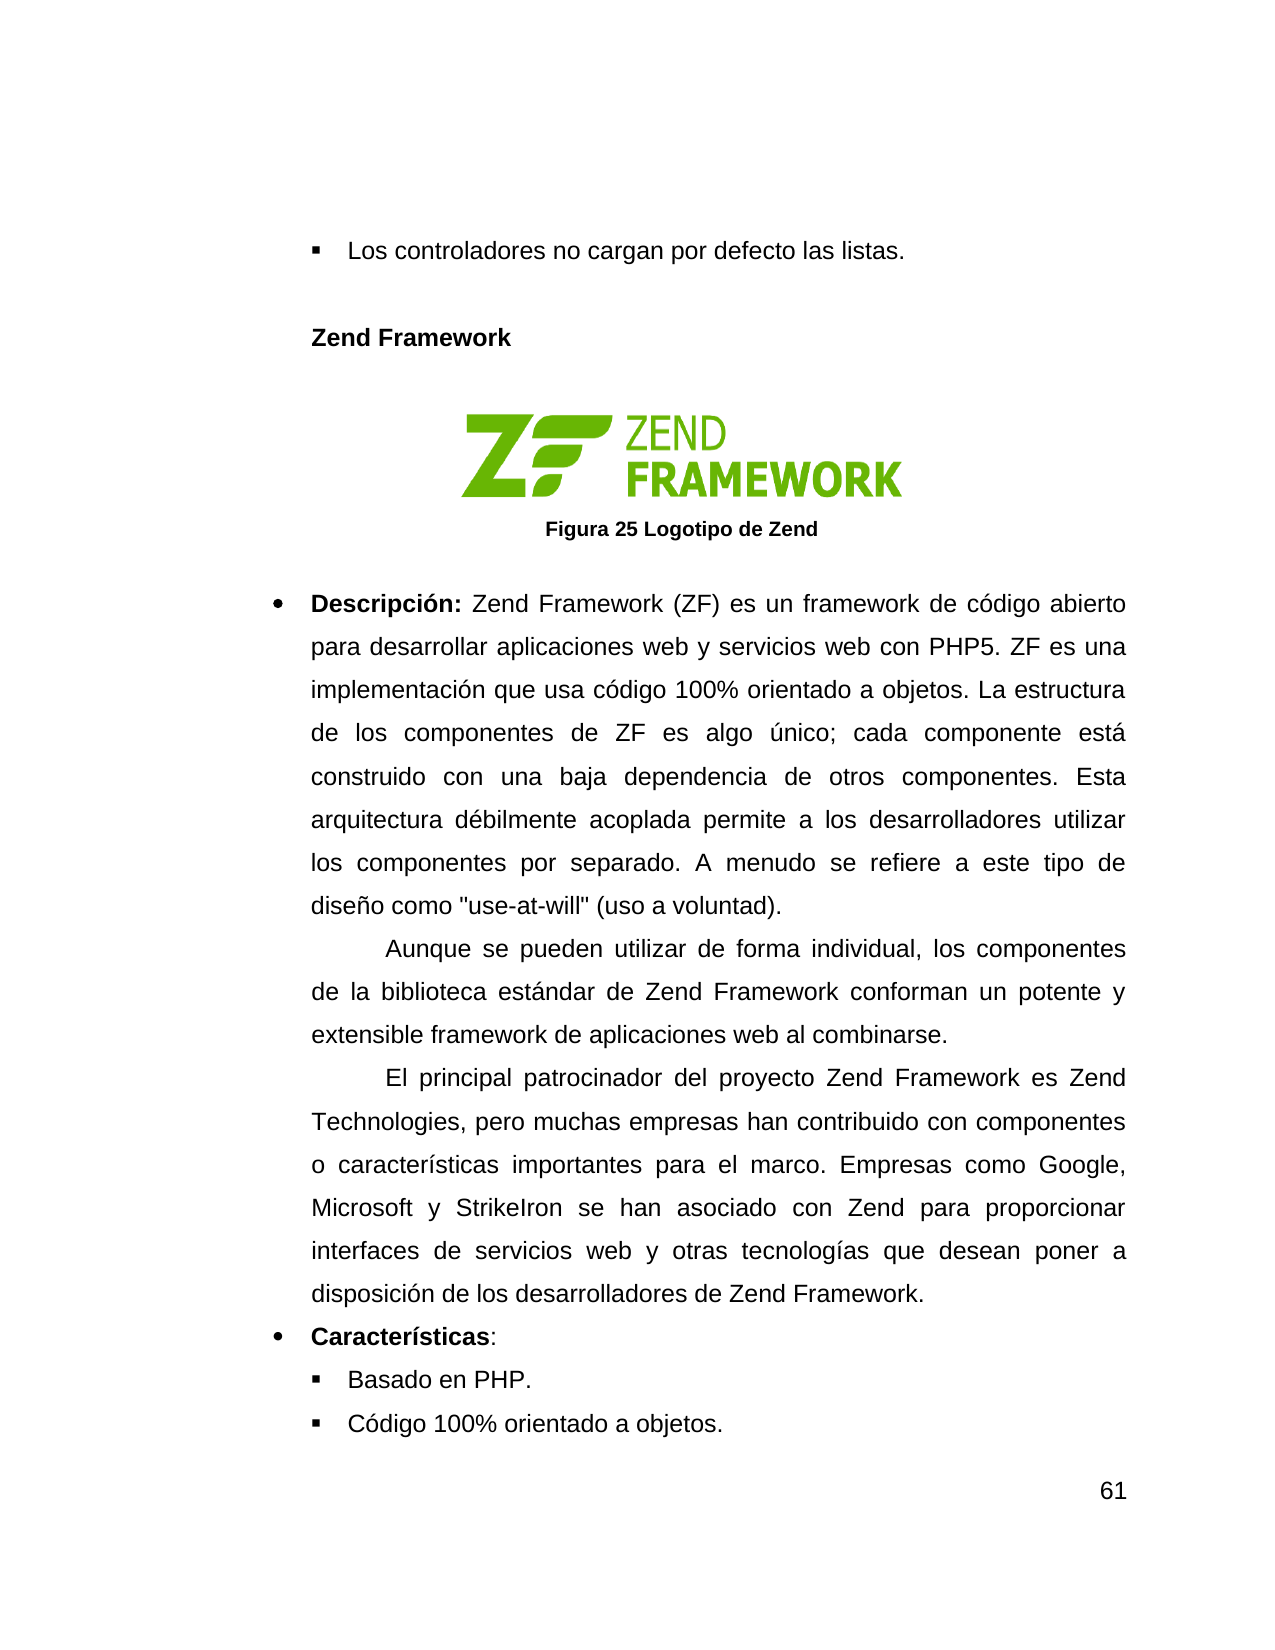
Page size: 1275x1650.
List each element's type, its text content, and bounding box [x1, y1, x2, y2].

list Aunque se pueden utilizar de forma individual, los componentes de la biblioteca estándar de Zend Framework conforman un potente y extensible framework de aplicaciones web al combinarse. [311, 934, 1127, 1049]
text Descripción: Zend Framework (ZF) es un framework de código abierto para desarrollar aplicaciones web y servicios web con PHP5. ZF es una implementación que usa código 100% orientado a objetos. La estructura de los componentes de ZF es algo único; cada componente está construido con una baja dependencia de otros componentes. Esta arquitectura débilmente acoplada permite a los desarrolladores utilizar los componentes por separado. A menudo se refiere a este tipo de diseño como "use-at-will" (uso a voluntad). [273, 589, 1127, 919]
text Los controladores no cargan por defecto las listas. [310, 236, 1127, 265]
list El principal patrocinador del proyecto Zend Framework es Zend Technologies, pero muchas empresas han contribuido con componentes o características importantes para el marco. Empresas como Google, Microsoft y StrikeIron se han asociado con Zend para proporcionar interfaces de servicios web y otras tecnologías que desean poner a disposición de los desarrolladores de Zend Framework. [311, 1063, 1127, 1308]
picture [458, 408, 906, 503]
text Zend Framework [236, 323, 1127, 351]
text Características: [273, 1322, 1127, 1351]
text Figura 25 Logotipo de Zend [236, 517, 1127, 541]
text Código 100% orientado a objetos. [310, 1408, 1127, 1437]
text Basado en PHP. [310, 1365, 1127, 1394]
